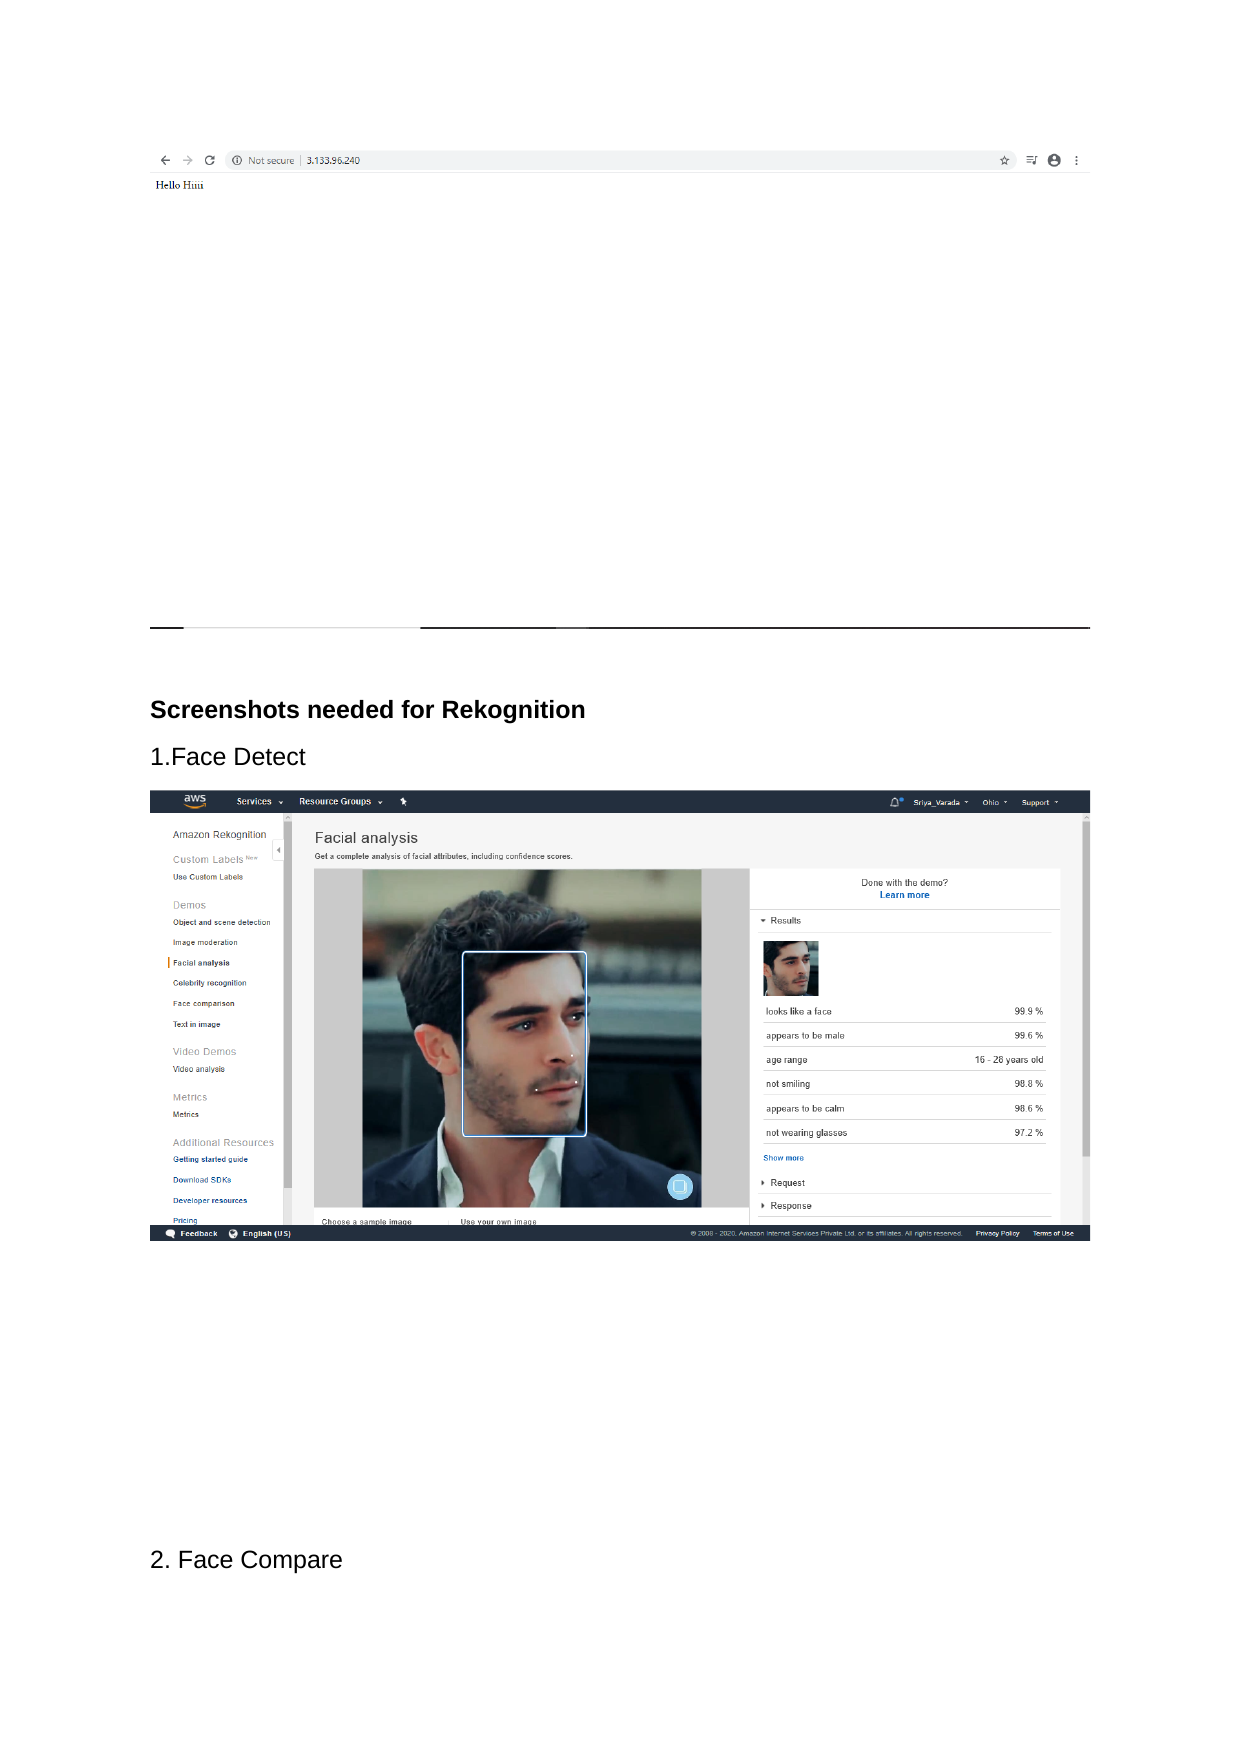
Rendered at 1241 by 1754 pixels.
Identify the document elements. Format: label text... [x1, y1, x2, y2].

text 2. Face Compare [150, 1545, 1090, 1574]
text 1.Face Detect [150, 742, 1090, 771]
text Screenshots needed for Rekognition [150, 695, 1090, 723]
picture [150, 150, 1091, 629]
picture [150, 790, 1091, 1241]
